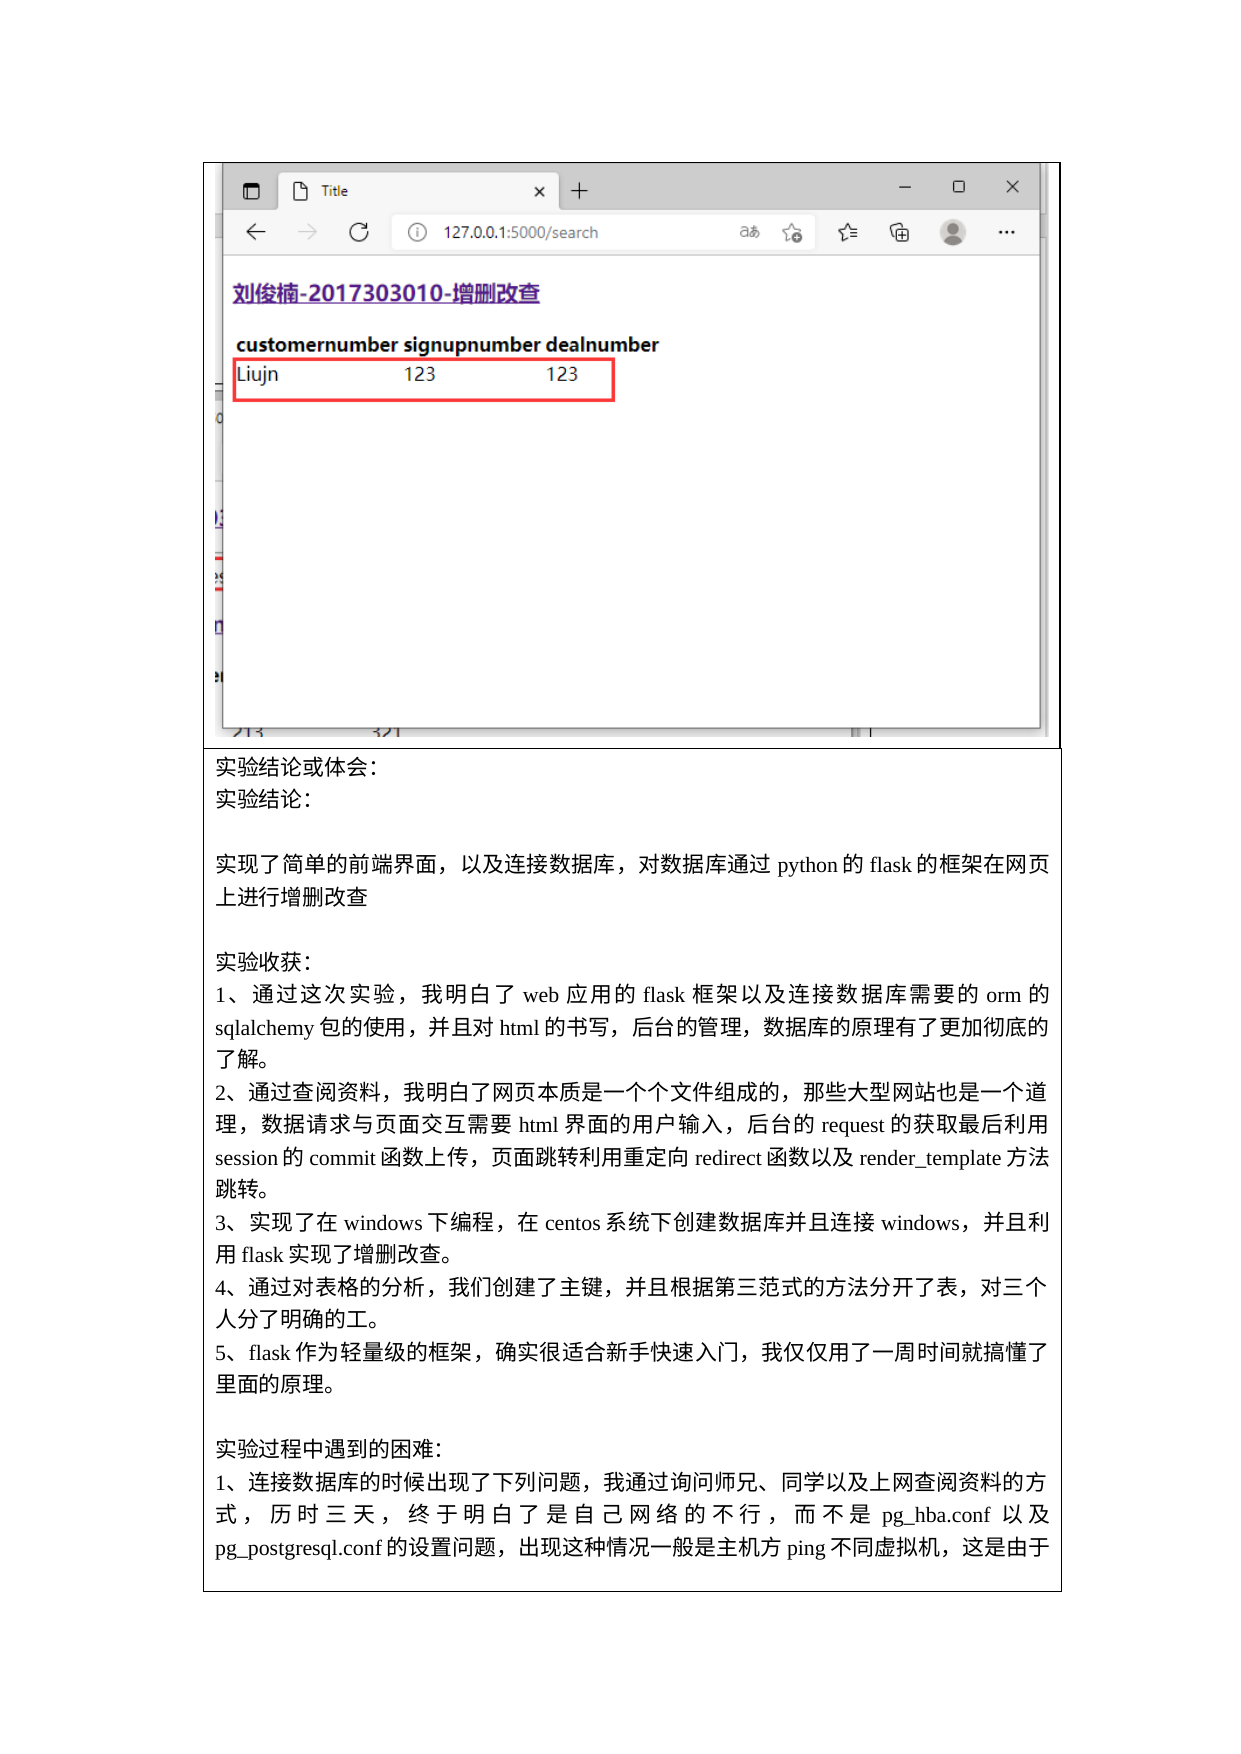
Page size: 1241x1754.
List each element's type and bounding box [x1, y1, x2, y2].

table_cell [204, 163, 1059, 748]
table_cell [204, 749, 1061, 1591]
picture [215, 163, 1049, 737]
